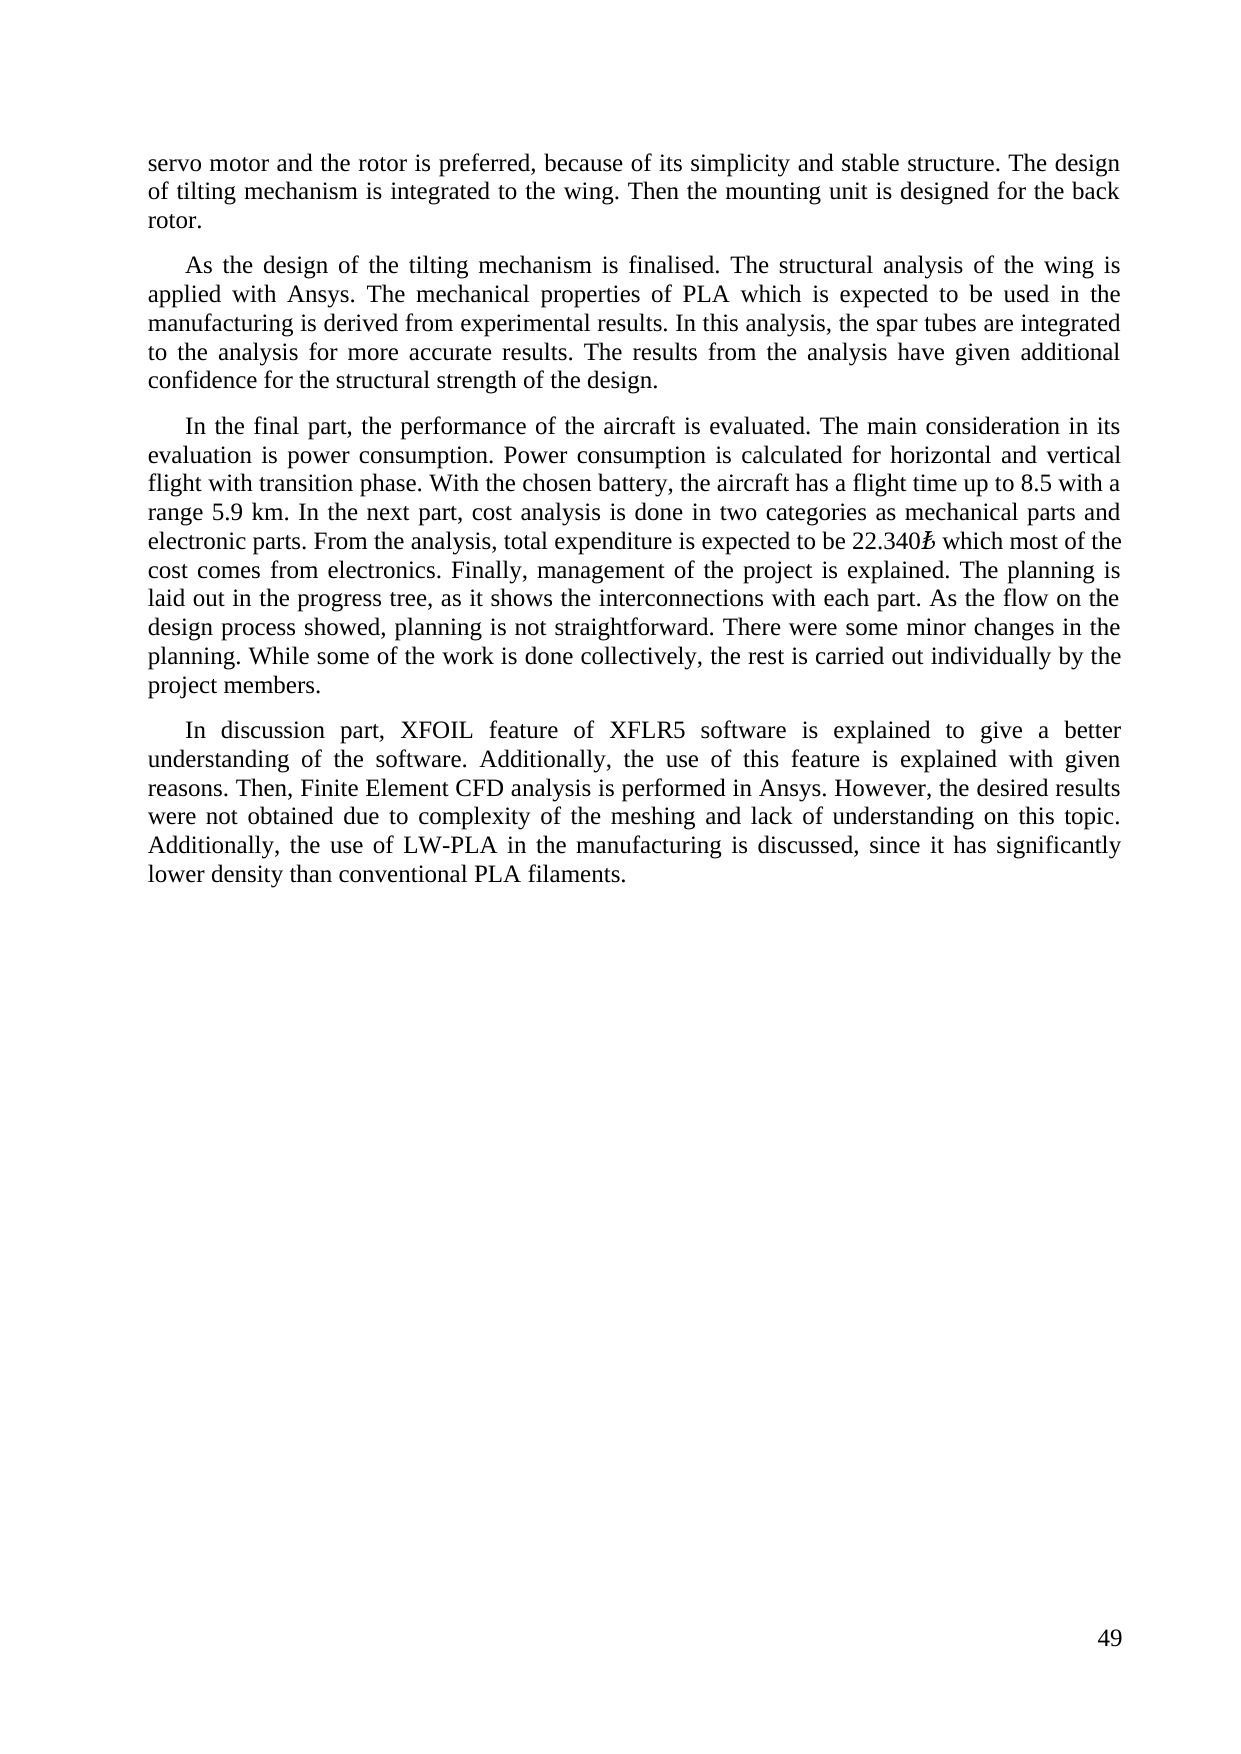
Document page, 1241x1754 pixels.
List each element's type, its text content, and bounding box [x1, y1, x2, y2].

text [148, 148, 1122, 234]
text In discussion part, XFOIL feature of XFLR5 software is explained to give a better understanding of the software. Additionally, the use of this feature is explained with given reasons. Then, Finite Element CFD analysis is performed in Ansys. However, the desired results were not obtained due to complexity of the meshing and lack of understanding on this topic. Additionally, the use of LW-PLA in the manufacturing is discussed, since it has significantly lower density than conventional PLA filaments. [148, 715, 1122, 888]
text As the design of the tilting mechanism is finalised. The structural analysis of the wing is applied with Ansys. The mechanical properties of PLA which is expected to be used in the manufacturing is derived from experimental results. In this analysis, the spar tubes are integrated to the analysis for more accurate results. The results from the analysis have given additional confidence for the structural strength of the design. [148, 251, 1122, 394]
text In the final part, the performance of the aircraft is evaluated. The main consideration in its evaluation is power consumption. Power consumption is calculated for horizontal and vertical flight with transition phase. With the chosen battery, the aircraft has a flight time up to 8.5 with a range 5.9 km. In the next part, cost analysis is done in two categories as mechanical parts and electronic parts. From the analysis, total expenditure is expected to be 22.340₺ which most of the cost comes from electronics. Finally, management of the project is explained. The planning is laid out in the progress tree, as it shows the interconnections with each part. As the flow on the design process showed, planning is not straightforward. There were some minor changes in the planning. While some of the work is done collectively, the rest is carried out individually by the project members. [148, 411, 1122, 698]
